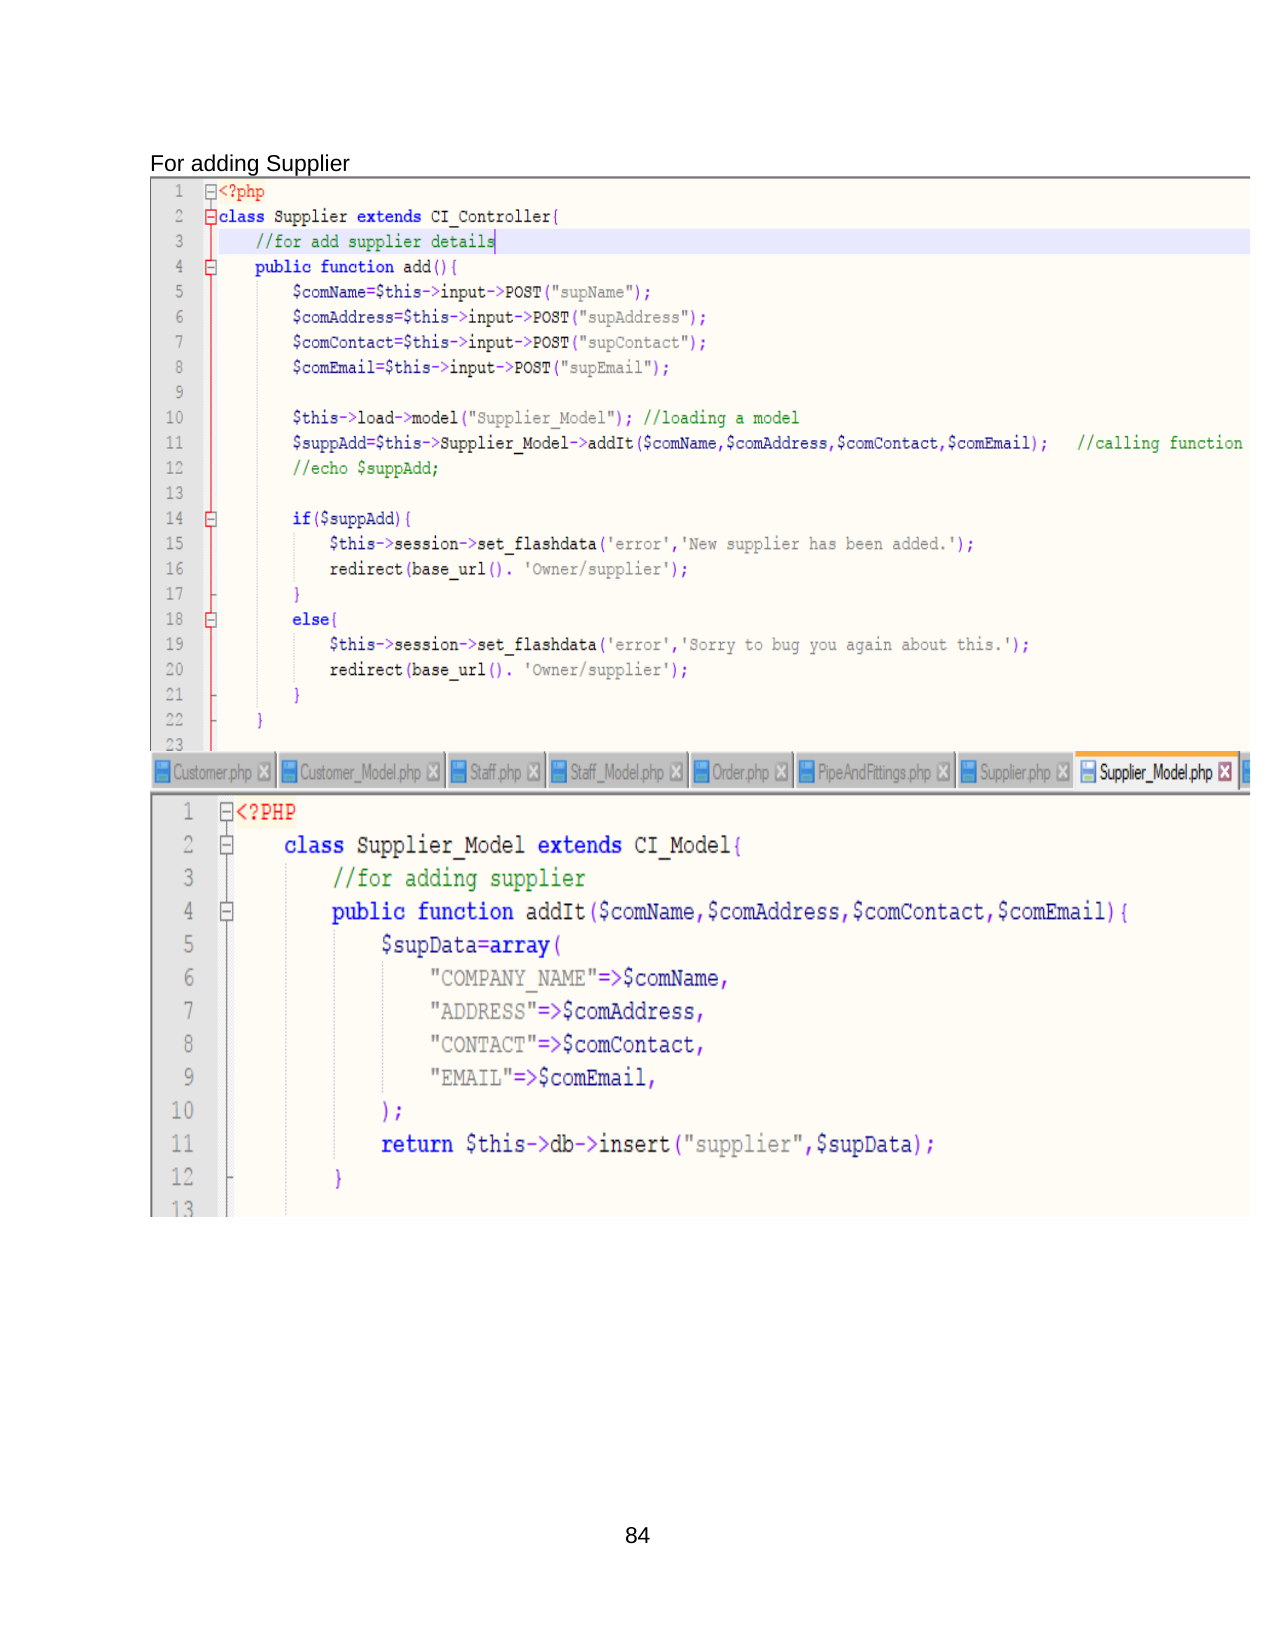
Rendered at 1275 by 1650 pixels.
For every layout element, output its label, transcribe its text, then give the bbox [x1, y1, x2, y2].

picture [150, 176, 1250, 1217]
text For adding Supplier [150, 150, 1125, 176]
